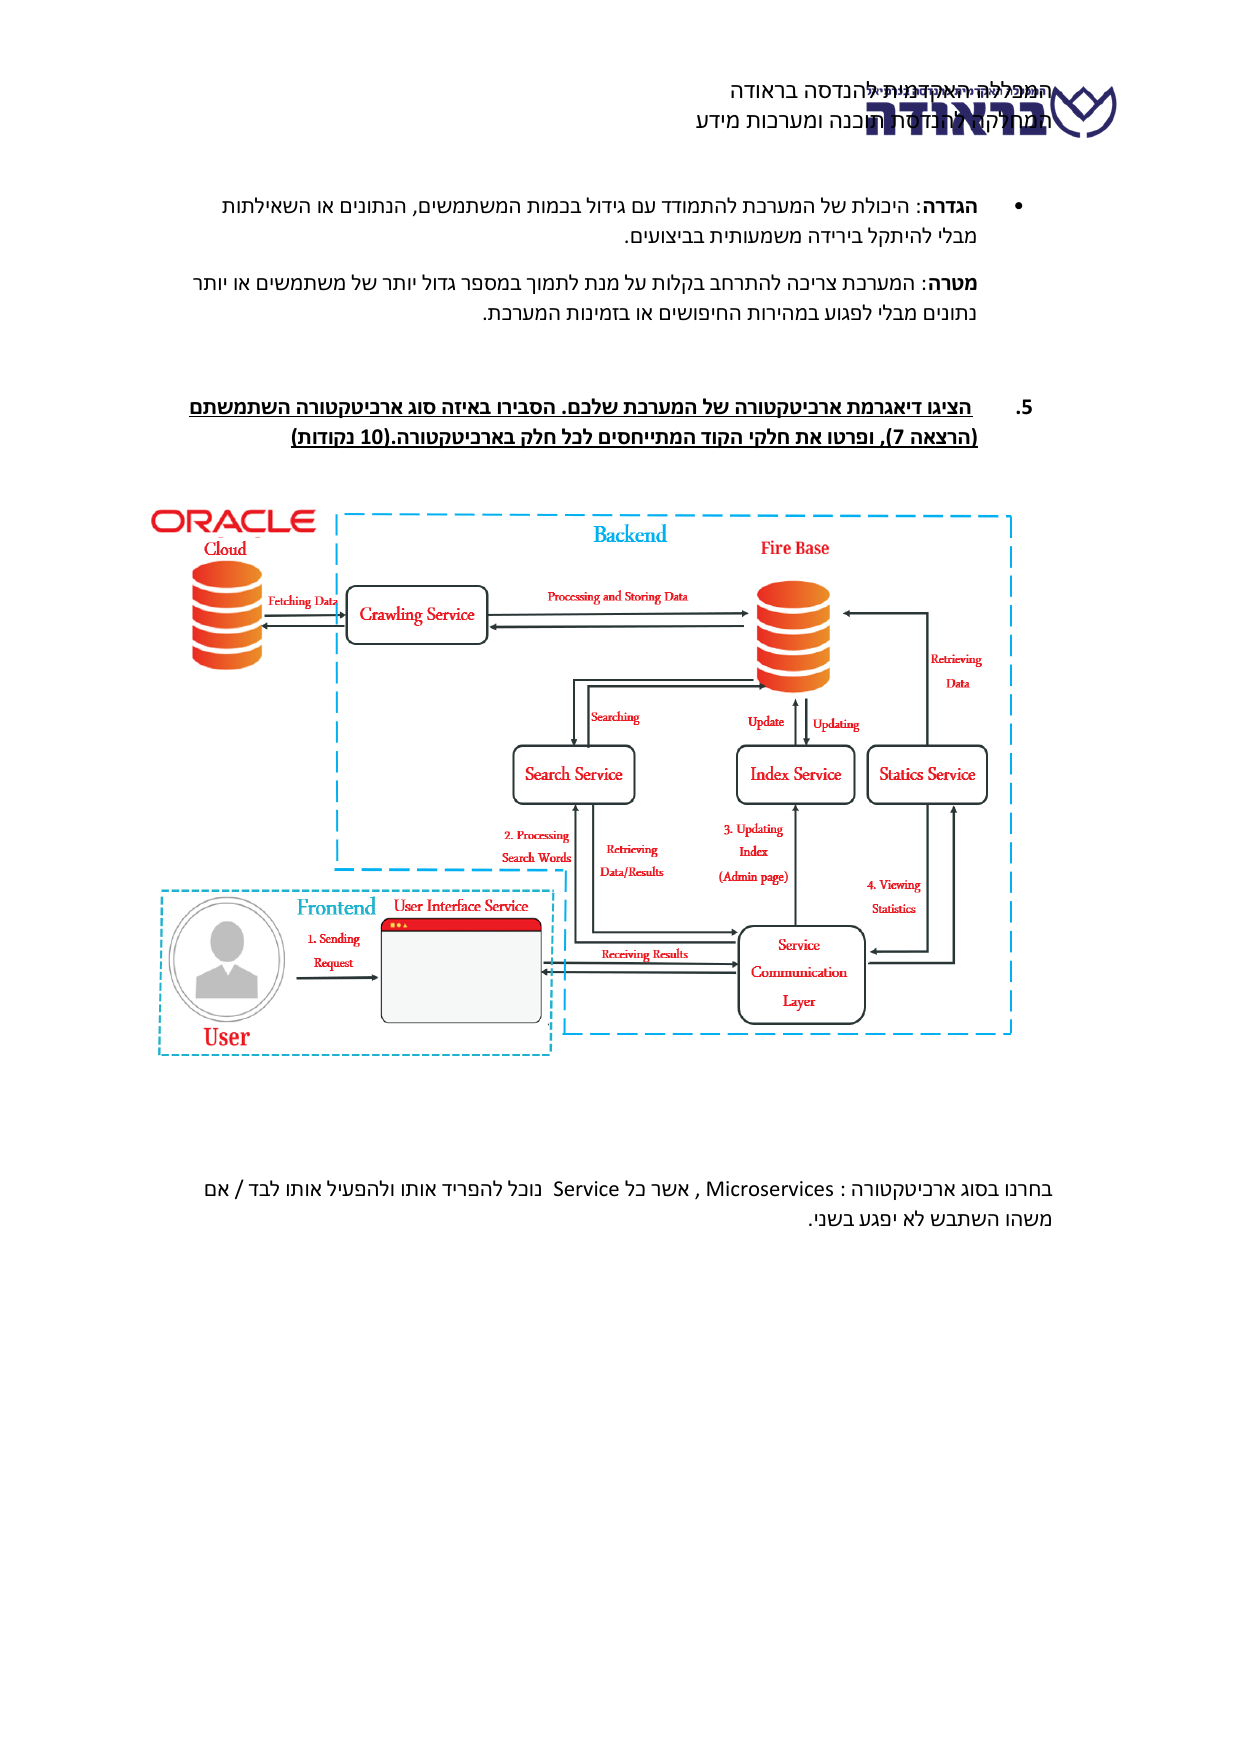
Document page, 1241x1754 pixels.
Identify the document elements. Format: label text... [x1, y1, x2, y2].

list הציגו דיאגרמת ארכיטקטורה של המערכת שלכם. הסבירו באיזה סוג ארכיטקטורה השתמשתם (הרצאה 7), ופרטו את חלקי הקוד המתייחסים לכל חלק בארכיטקטורה.(10 נקודות) [187, 392, 1015, 450]
picture [96, 496, 1142, 1106]
text בחרנו בסוג ארכיטקטורה : Microservices , אשר כל Service נוכל להפריד אותו ולהפעיל אותו לבד / אם משהו השתבש לא יפגע בשני. [187, 1174, 1053, 1232]
text מטרה: המערכת צריכה להתרחב בקלות על מנת לתמוך במספר גדול יותר של משתמשים או יותר נתונים מבלי לפגוע במהירות החיפושים או בזמינות המערכת. [187, 268, 978, 326]
list הגדרה: היכולת של המערכת להתמודד עם גידול בכמות המשתמשים, הנתונים או השאילתות מבלי להיתקל בירידה משמעותית בביצועים. [187, 191, 1015, 249]
picture [858, 79, 1123, 143]
